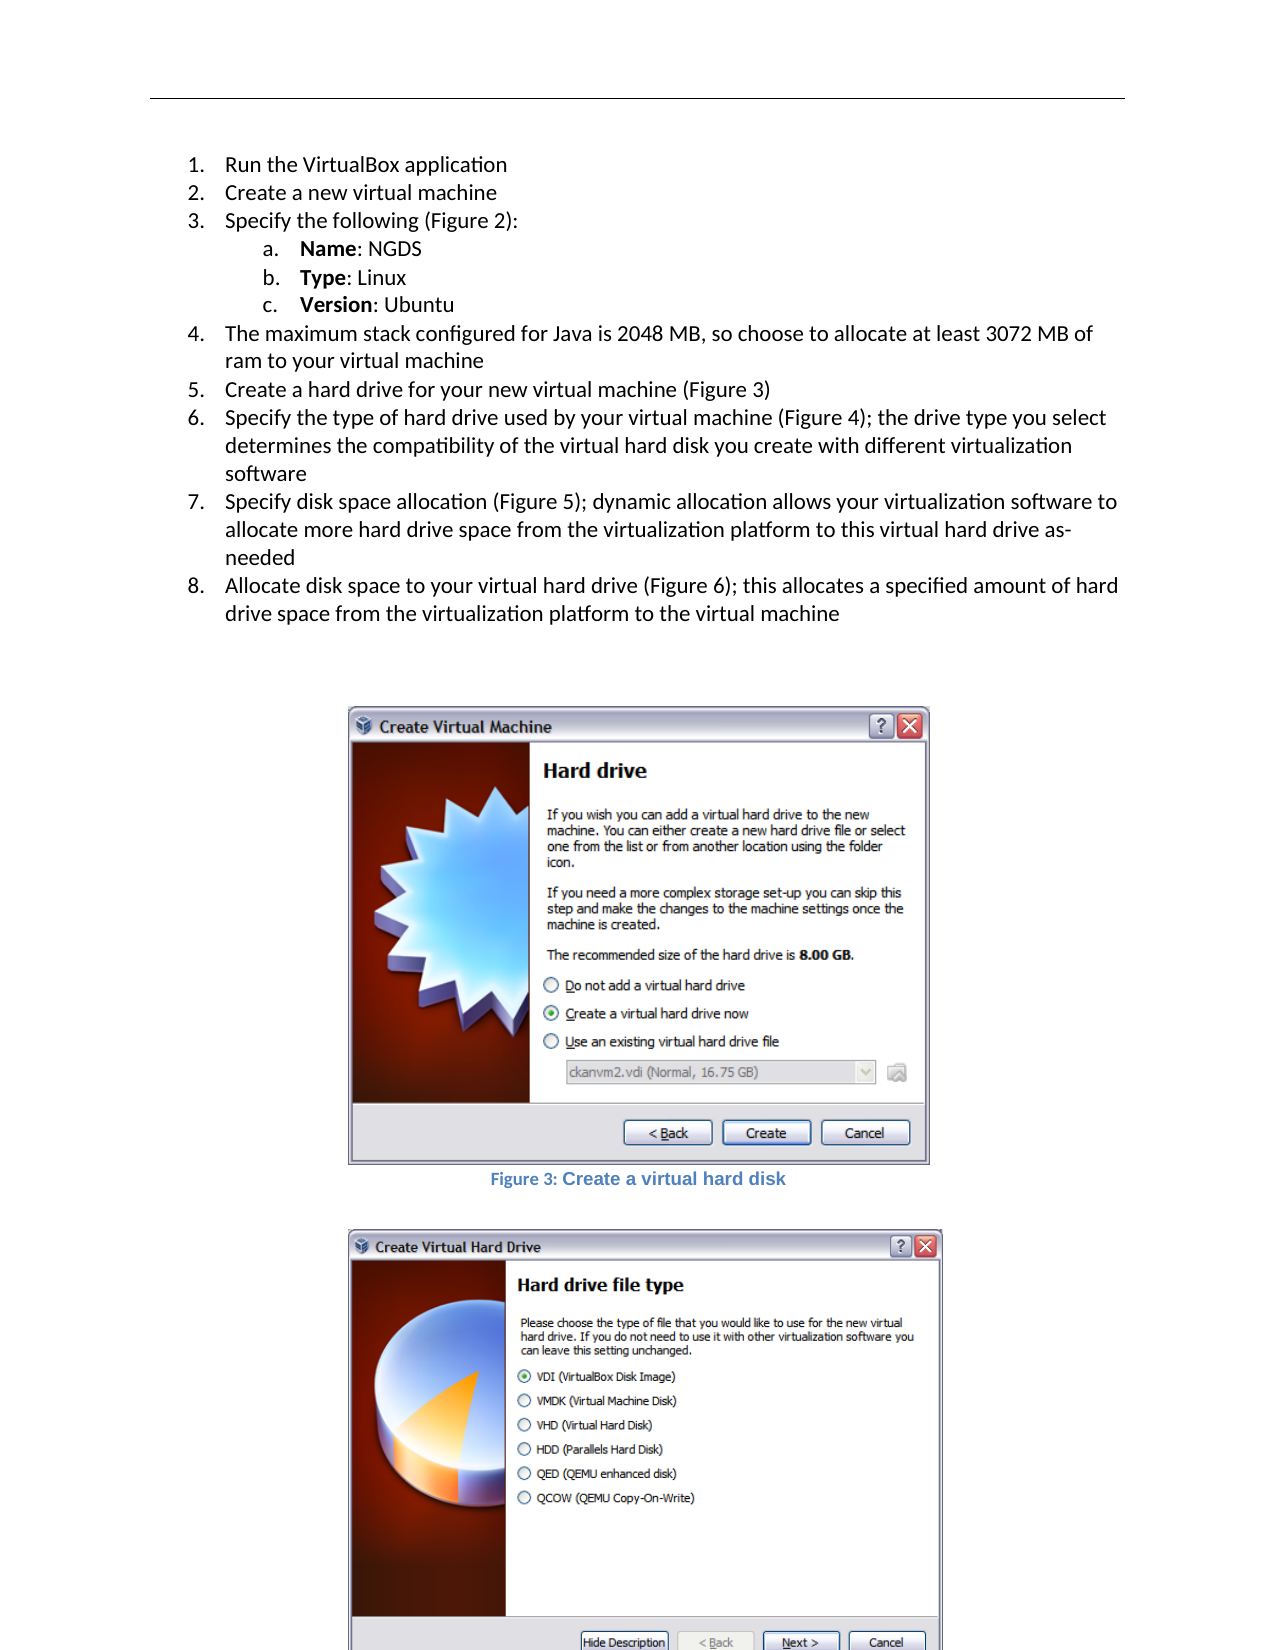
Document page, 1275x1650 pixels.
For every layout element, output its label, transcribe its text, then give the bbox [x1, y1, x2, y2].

list Specify disk space allocation (Figure 5); dynamic allocation allows your virtualization software to allocate more hard drive space from the virtualization platform to this virtual hard drive as-needed [187, 487, 1125, 571]
picture [348, 1229, 943, 1650]
list Create a hard drive for your new virtual machine (Figure 3) [187, 375, 1125, 403]
list Create a new virtual machine [187, 178, 1125, 207]
list Type: Linux [262, 263, 1125, 291]
list Specify the following (Figure 2): [187, 207, 1125, 234]
list Specify the type of hard drive used by your virtual machine (Figure 4); the drive type you select determines the compatibility of the virtual hard disk you create with different virtualization software [187, 403, 1125, 487]
list The maximum stack configured for Java is 2048 MB, so choose to allocate at least 3072 MB of ram to your virtual machine [187, 319, 1125, 375]
list Allocate disk space to your virtual hard drive (Figure 6); this allocates a specified amount of hard drive space from the virtualization platform to the virtual machine [187, 571, 1125, 627]
list Run the VirtualBox application [187, 151, 1125, 178]
picture [348, 706, 930, 1165]
list Name: NGDS [262, 234, 1125, 263]
list Version: Ubuntu [262, 291, 1125, 319]
